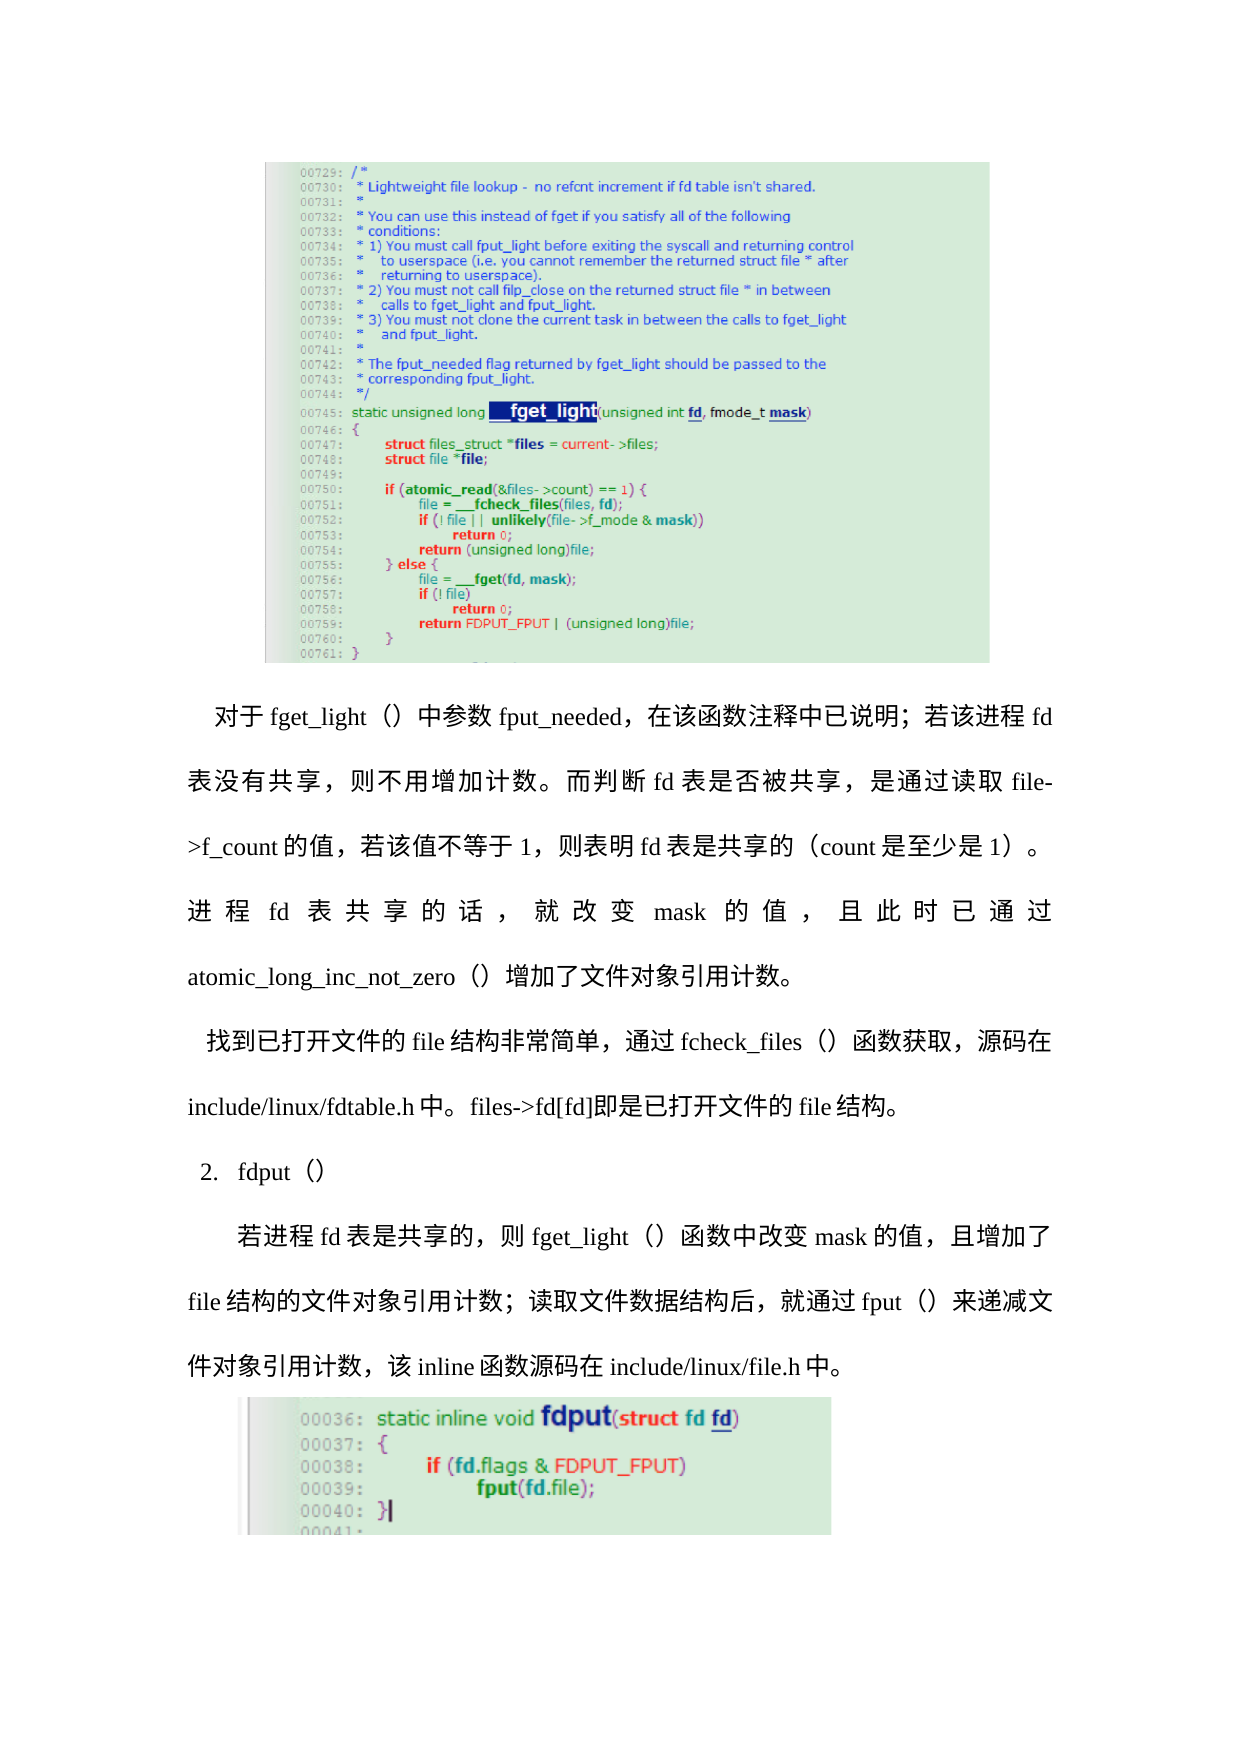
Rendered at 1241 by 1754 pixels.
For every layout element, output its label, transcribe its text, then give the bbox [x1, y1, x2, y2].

list fdput（） [200, 1137, 1053, 1202]
text 若进程fd表是共享的，则fget_light（）函数中改变mask的值，且增加了file结构的文件对象引用计数；读取文件数据结构后，就通过fput（）来递减文件对象引用计数，该inline函数源码在include/linux/file.h中。 [187, 1202, 1053, 1397]
picture [263, 162, 990, 663]
text 对于fget_light（）中参数fput_needed，在该函数注释中已说明；若该进程fd表没有共享，则不用增加计数。而判断fd表是否被共享，是通过读取file->f_count的值，若该值不等于1，则表明fd表是共享的（count是至少是1）。进程fd表共享的话，就改变mask的值，且此时已通过atomic_long_inc_not_zero（）增加了文件对象引用计数。 [187, 682, 1053, 1007]
text 找到已打开文件的file结构非常简单，通过fcheck_files（）函数获取，源码在include/linux/fdtable.h中。files->fd[fd]即是已打开文件的file结构。 [187, 1007, 1053, 1137]
picture [237, 1397, 832, 1535]
